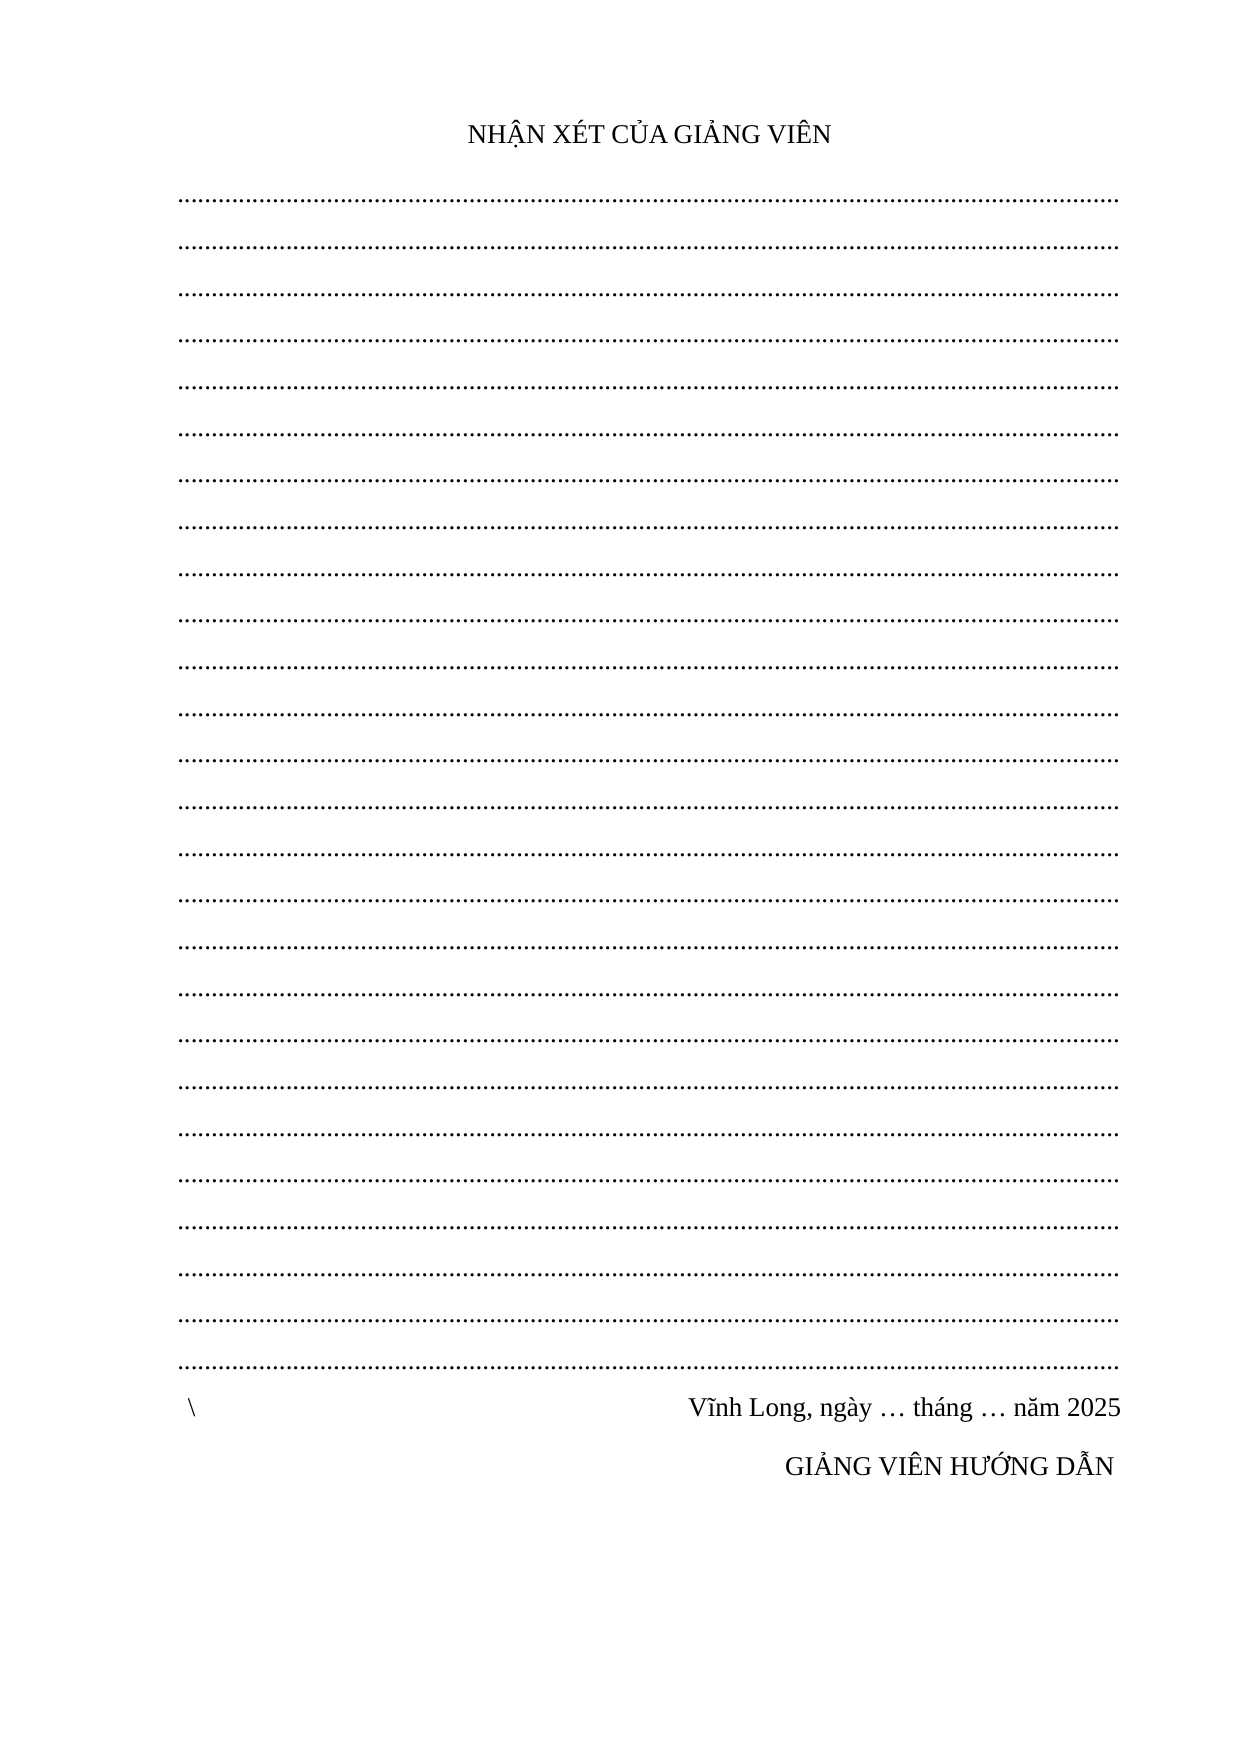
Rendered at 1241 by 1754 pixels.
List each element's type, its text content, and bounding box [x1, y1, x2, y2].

text \ Vĩnh Long, ngày … tháng … năm 2025 [177, 177, 1122, 1422]
text GIẢNG VIÊN HƯỚNG DẪN [177, 1450, 1122, 1481]
text NHẬN XÉT CỦA GIẢNG VIÊN [177, 118, 1122, 149]
